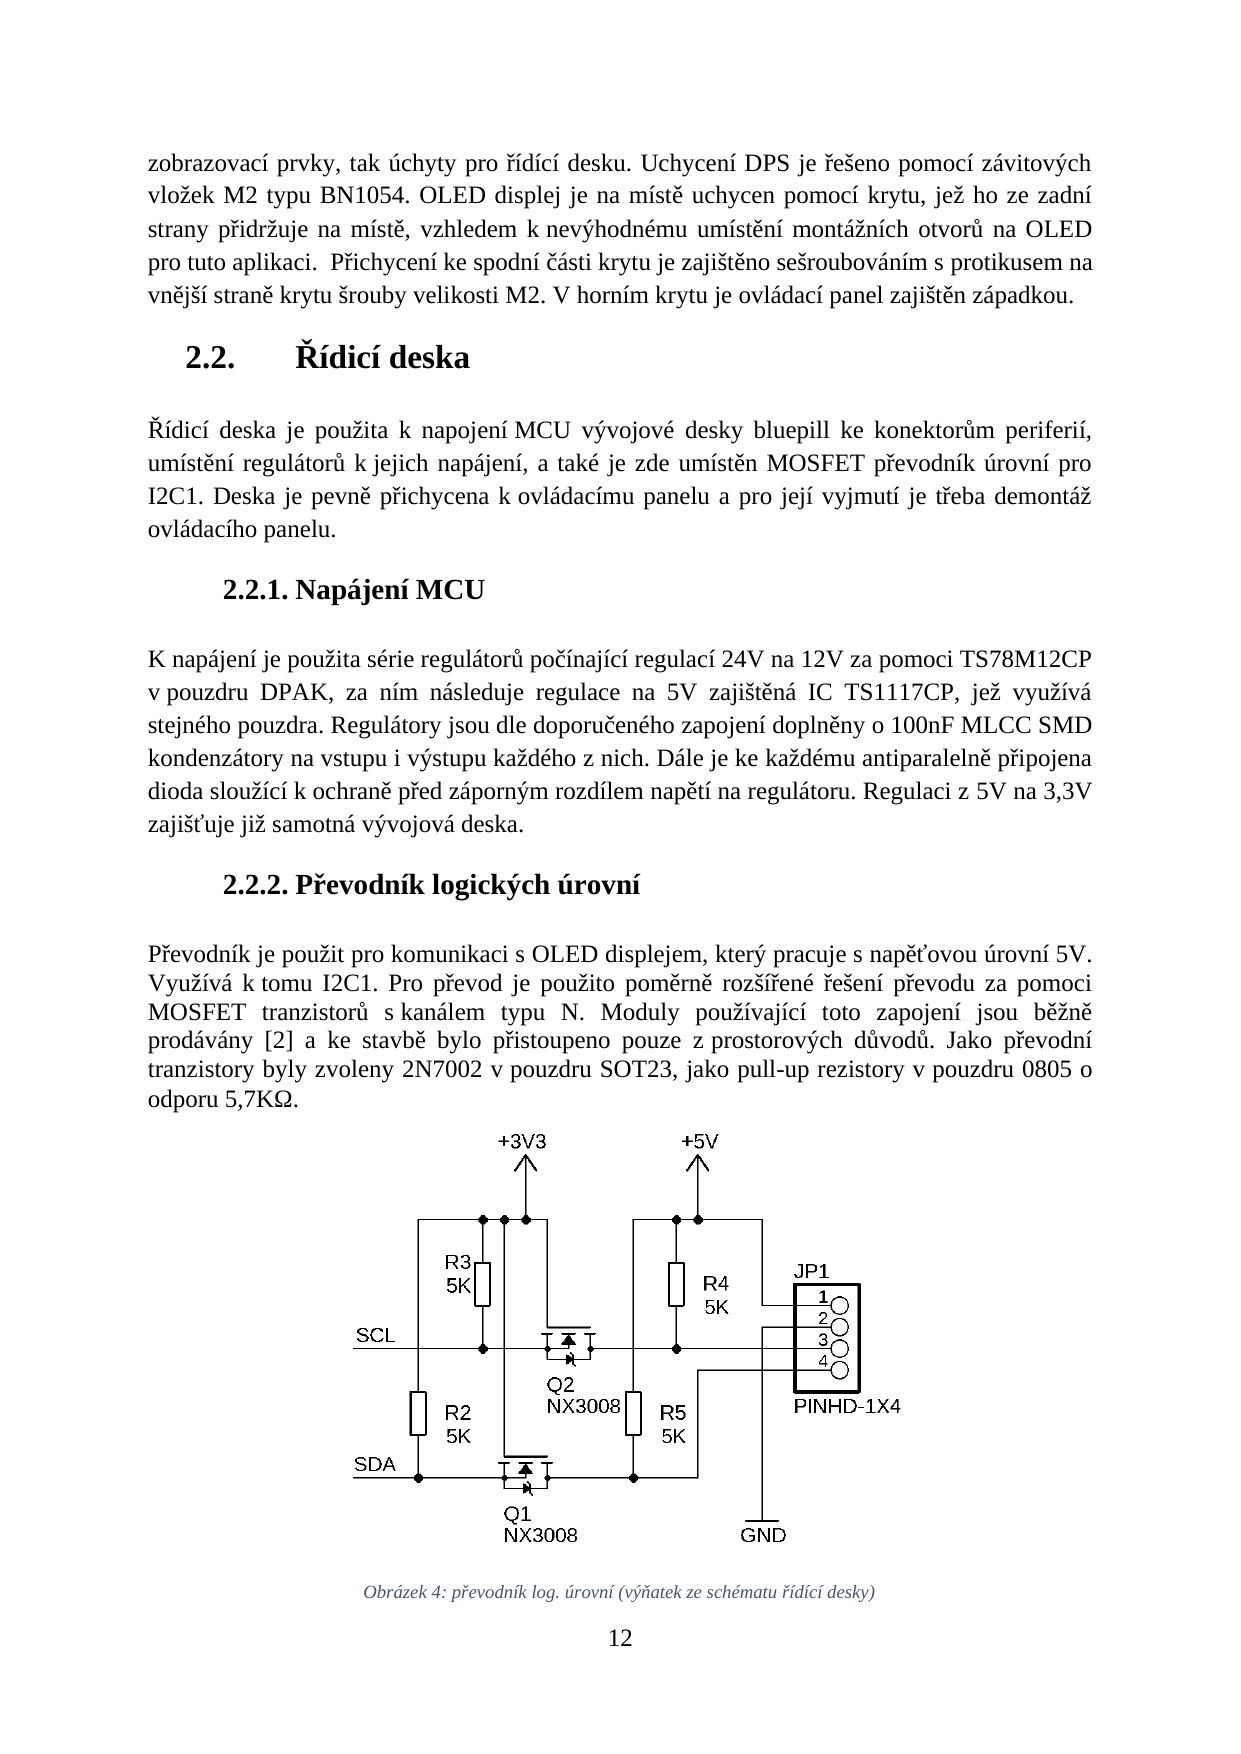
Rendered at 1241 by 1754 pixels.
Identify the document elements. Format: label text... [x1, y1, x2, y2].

subtitle Převodník logických úrovní [223, 867, 1093, 901]
subtitle Napájení MCU [223, 572, 1093, 606]
picture [339, 1113, 901, 1552]
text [148, 148, 1093, 308]
subtitle Řídicí deska [185, 338, 1093, 376]
text K napájení je použita série regulátorů počínající regulací 24V na 12V za pomoci TS78M12CP v pouzdru DPAK, za ním následuje regulace na 5V zajištěná IC TS1117CP, jež využívá stejného pouzdra. Regulátory jsou dle doporučeného zapojení doplněny o 100nF MLCC SMD kondenzátory na vstupu i výstupu každého z nich. Dále je ke každému antiparalelně připojena dioda sloužící k ochraně před záporným rozdílem napětí na regulátoru. Regulaci z 5V na 3,3V zajišťuje již samotná vývojová deska. [148, 644, 1093, 838]
text Převodník je použit pro komunikaci s OLED displejem, který pracuje s napěťovou úrovní 5V. Využívá k tomu I2C1. Pro převod je použito poměrně rozšířené řešení převodu za pomoci MOSFET tranzistorů s kanálem typu N. Moduly používající toto zapojení jsou běžně prodávány [2] a ke stavbě bylo přistoupeno pouze z prostorových důvodů. Jako převodní tranzistory byly zvoleny 2N7002 v pouzdru SOT23, jako pull-up rezistory v pouzdru 0805 o odporu 5,7KΩ. [148, 939, 1093, 1113]
text Obrázek 4: převodník log. úrovní (výňatek ze schématu řídící desky) [148, 1581, 1093, 1602]
text Řídicí deska je použita k napojení MCU vývojové desky bluepill ke konektorům periferií, umístění regulátorů k jejich napájení, a také je zde umístěn MOSFET převodník úrovní pro I2C1. Deska je pevně přichycena k ovládacímu panelu a pro její vyjmutí je třeba demontáž ovládacího panelu. [148, 415, 1093, 543]
